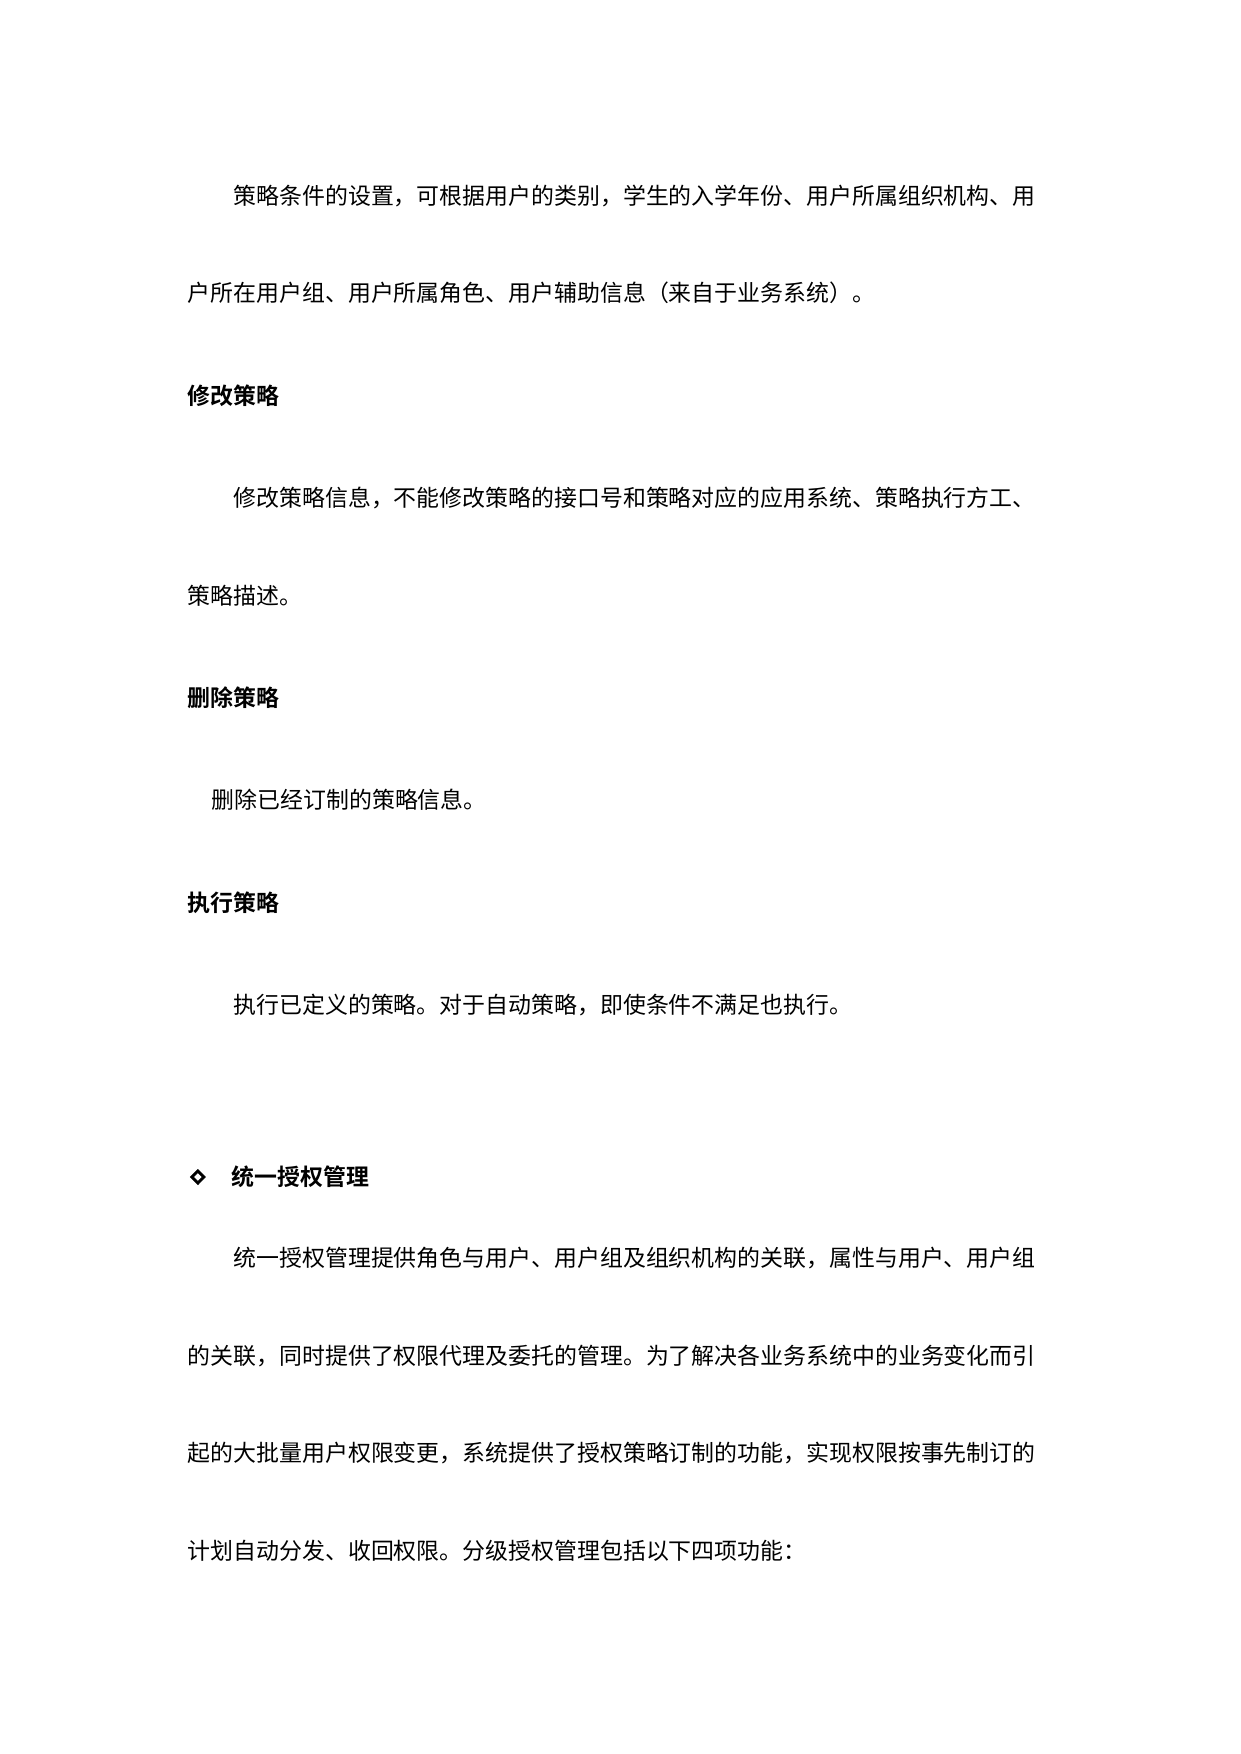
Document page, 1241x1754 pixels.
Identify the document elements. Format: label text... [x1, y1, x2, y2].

text 删除策略 [187, 664, 1053, 729]
list 统一授权管理 [187, 1143, 1053, 1208]
text 统一授权管理提供角色与用户、用户组及组织机构的关联，属性与用户、用户组的关联，同时提供了权限代理及委托的管理。为了解决各业务系统中的业务变化而引起的大批量用户权限变更，系统提供了授权策略订制的功能，实现权限按事先制订的计划自动分发、收回权限。分级授权管理包括以下四项功能： [187, 1224, 1053, 1582]
text 修改策略 [187, 362, 1053, 427]
text 修改策略信息，不能修改策略的接口号和策略对应的应用系统、策略执行方工、策略描述。 [187, 464, 1053, 627]
text 删除已经订制的策略信息。 [187, 767, 1053, 832]
text 执行已定义的策略。对于自动策略，即使条件不满足也执行。 [187, 971, 1053, 1036]
text 执行策略 [187, 869, 1053, 934]
text 策略条件的设置，可根据用户的类别，学生的入学年份、用户所属组织机构、用户所在用户组、用户所属角色、用户辅助信息（来自于业务系统）。 [187, 162, 1053, 324]
